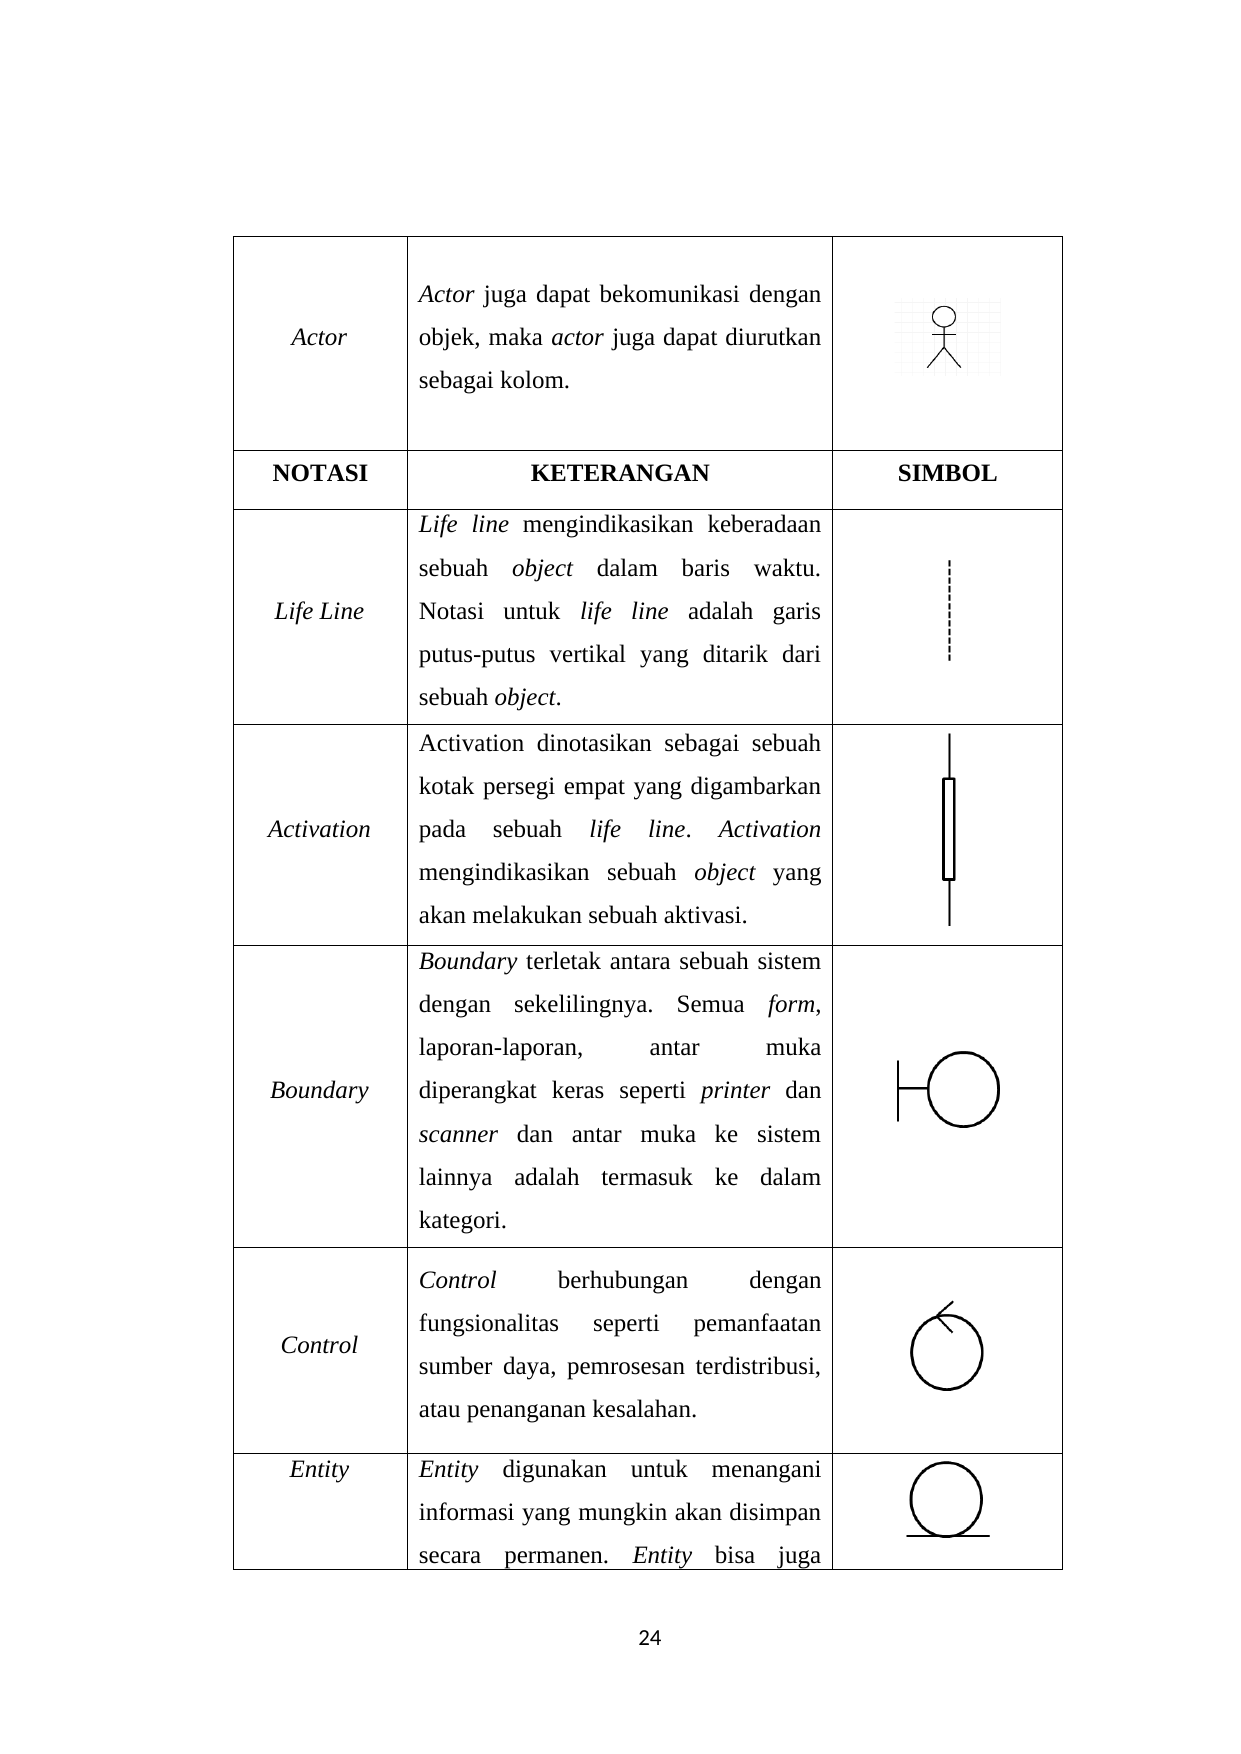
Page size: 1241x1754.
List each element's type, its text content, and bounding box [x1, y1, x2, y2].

picture [893, 1048, 1002, 1132]
table_cell Life line mengindikasikan keberadaan sebuah object dalam baris waktu. Notasi untuk life line adalah garis putus-putus vertikal yang ditarik dari sebuah object. [408, 510, 832, 724]
table_cell [833, 725, 1062, 945]
table_cell Entity [234, 1454, 407, 1569]
picture [902, 1454, 993, 1547]
table_cell Actor [234, 237, 407, 449]
table_cell Control berhubungan dengan fungsionalitas seperti pemanfaatan sumber daya, pemrosesan terdistribusi, atau penanganan kesalahan. [408, 1248, 832, 1453]
table_cell Activation dinotasikan sebagai sebuah kotak persegi empat yang digambarkan pada sebuah life line. Activation mengindikasikan sebuah object yang akan melakukan sebuah aktivasi. [408, 725, 832, 945]
picture [939, 551, 957, 669]
table_cell [833, 946, 1062, 1247]
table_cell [408, 1454, 832, 1569]
table_cell KETERANGAN [408, 451, 832, 508]
picture [905, 1294, 990, 1394]
picture [894, 298, 1001, 376]
picture [936, 725, 960, 933]
table_cell Activation [234, 725, 407, 945]
table_cell [833, 1454, 1062, 1569]
table_cell [833, 510, 1062, 724]
table_cell SIMBOL [833, 451, 1062, 508]
table_cell Actor juga dapat bekomunikasi dengan objek, maka actor juga dapat diurutkan sebagai kolom. [408, 237, 832, 449]
table_cell Boundary [234, 946, 407, 1247]
table_cell Control [234, 1248, 407, 1453]
table_cell [833, 237, 1062, 449]
table_cell [833, 1248, 1062, 1453]
table_cell Life Line [234, 510, 407, 724]
table_cell NOTASI [234, 451, 407, 508]
table_cell Boundary terletak antara sebuah sistem dengan sekelilingnya. Semua form, laporan-laporan, antar muka diperangkat keras seperti printer dan scanner dan antar muka ke sistem lainnya adalah termasuk ke dalam kategori. [408, 946, 832, 1247]
